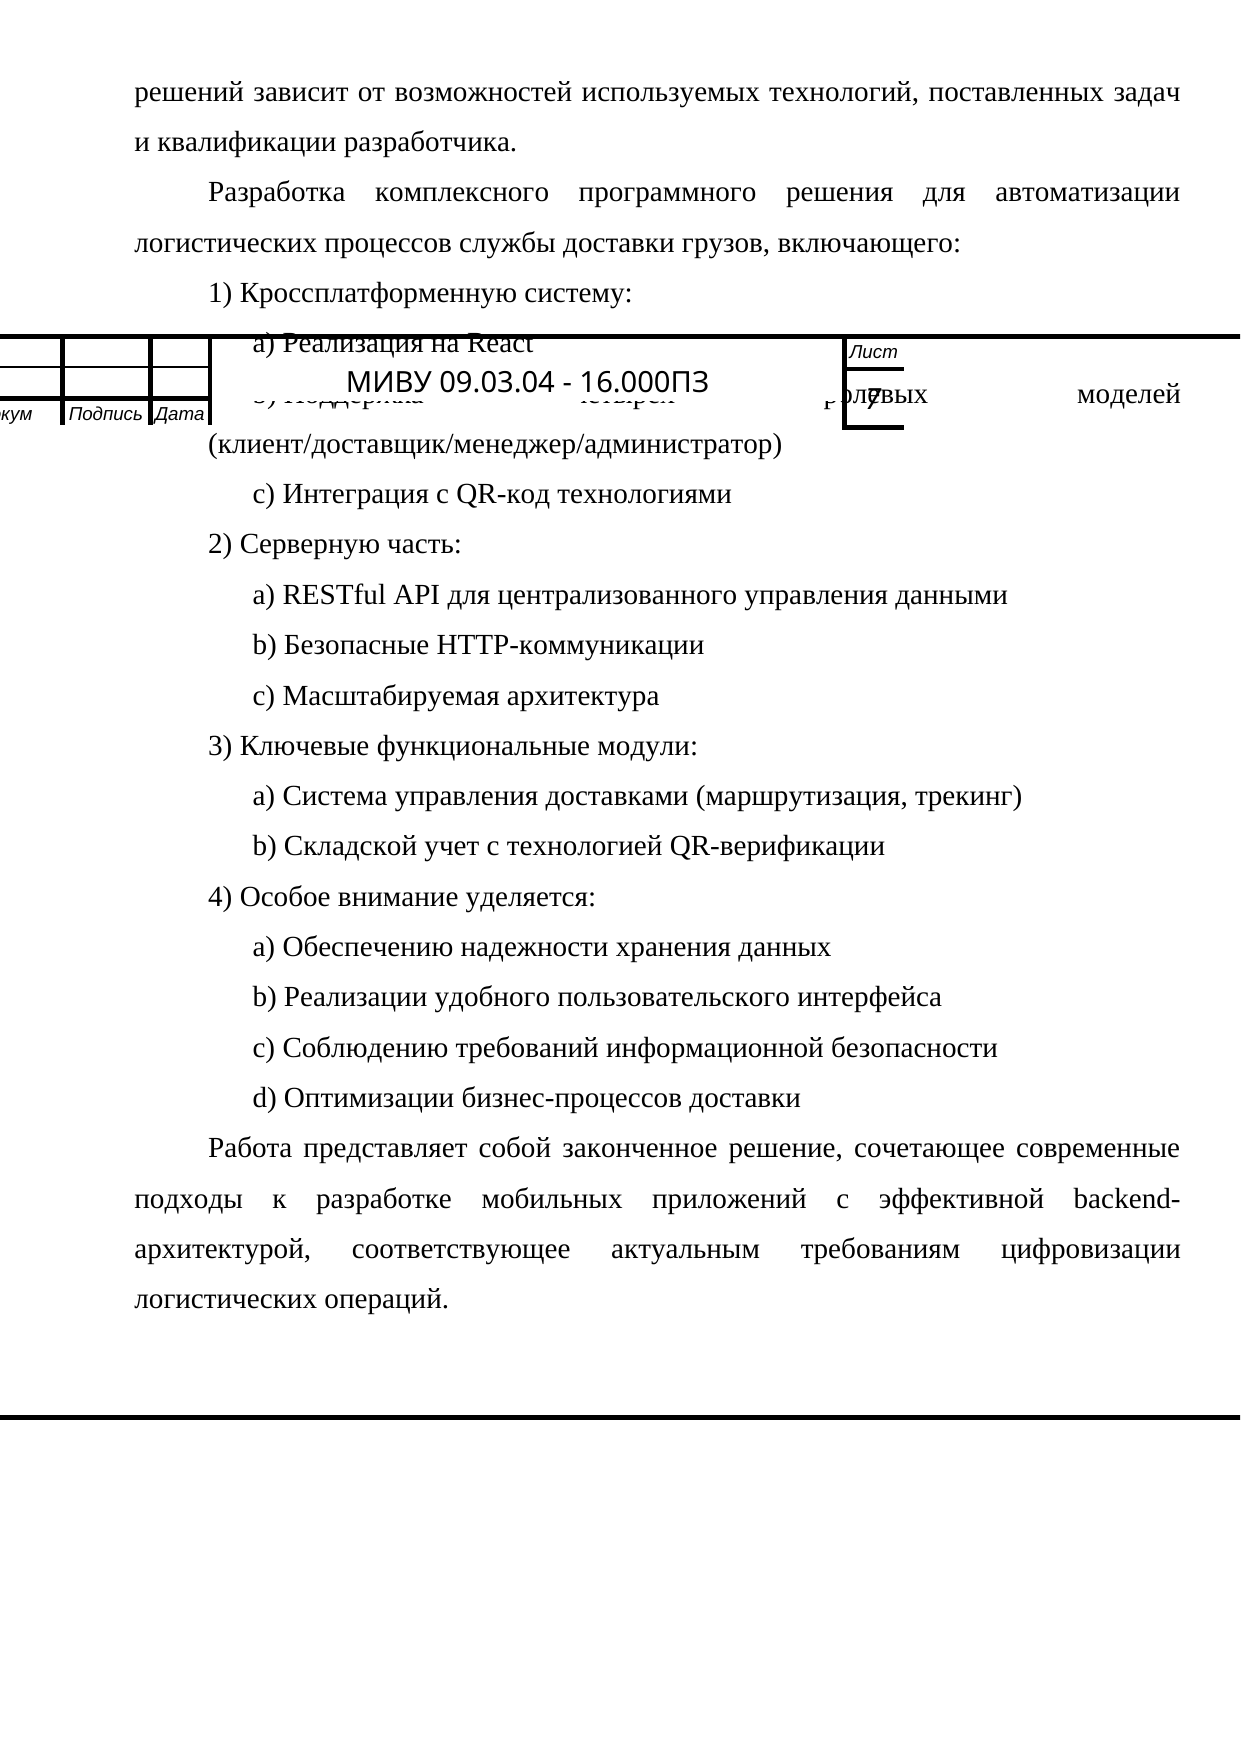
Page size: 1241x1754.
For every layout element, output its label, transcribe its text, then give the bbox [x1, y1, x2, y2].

list Поддержка четырех ролевых моделей (клиент/доставщик/менеджер/администратор) [208, 376, 1181, 459]
list Обеспечению надежности хранения данных [208, 929, 1181, 963]
list Реализация на React [208, 325, 1181, 359]
text Разработка комплексного программного решения для автоматизации логистических процессов службы доставки грузов, включающего: [134, 174, 1181, 258]
list Кроссплатформенную систему: [134, 275, 1181, 309]
list Серверную часть: [134, 527, 1181, 560]
list Ключевые функциональные модули: [134, 728, 1181, 761]
list Система управления доставками (маршрутизация, трекинг) [208, 778, 1181, 812]
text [134, 74, 1181, 158]
list Реализации удобного пользовательского интерфейса [208, 979, 1181, 1013]
list Масштабируемая архитектура [208, 678, 1181, 711]
list Особое внимание уделяется: [134, 879, 1181, 912]
list RESTful API для централизованного управления данными [208, 577, 1181, 611]
list Оптимизации бизнес-процессов доставки [208, 1080, 1181, 1114]
text Работа представляет собой законченное решение, сочетающее современные подходы к разработке мобильных приложений с эффективной backend-архитектурой, соответствующее актуальным требованиям цифровизации логистических операций. [134, 1130, 1181, 1315]
list Складской учет с технологией QR-верификации [208, 828, 1181, 862]
list Интеграция с QR-код технологиями [208, 476, 1181, 510]
list Безопасные HTTP-коммуникации [208, 627, 1181, 661]
list Соблюдению требований информационной безопасности [208, 1030, 1181, 1063]
